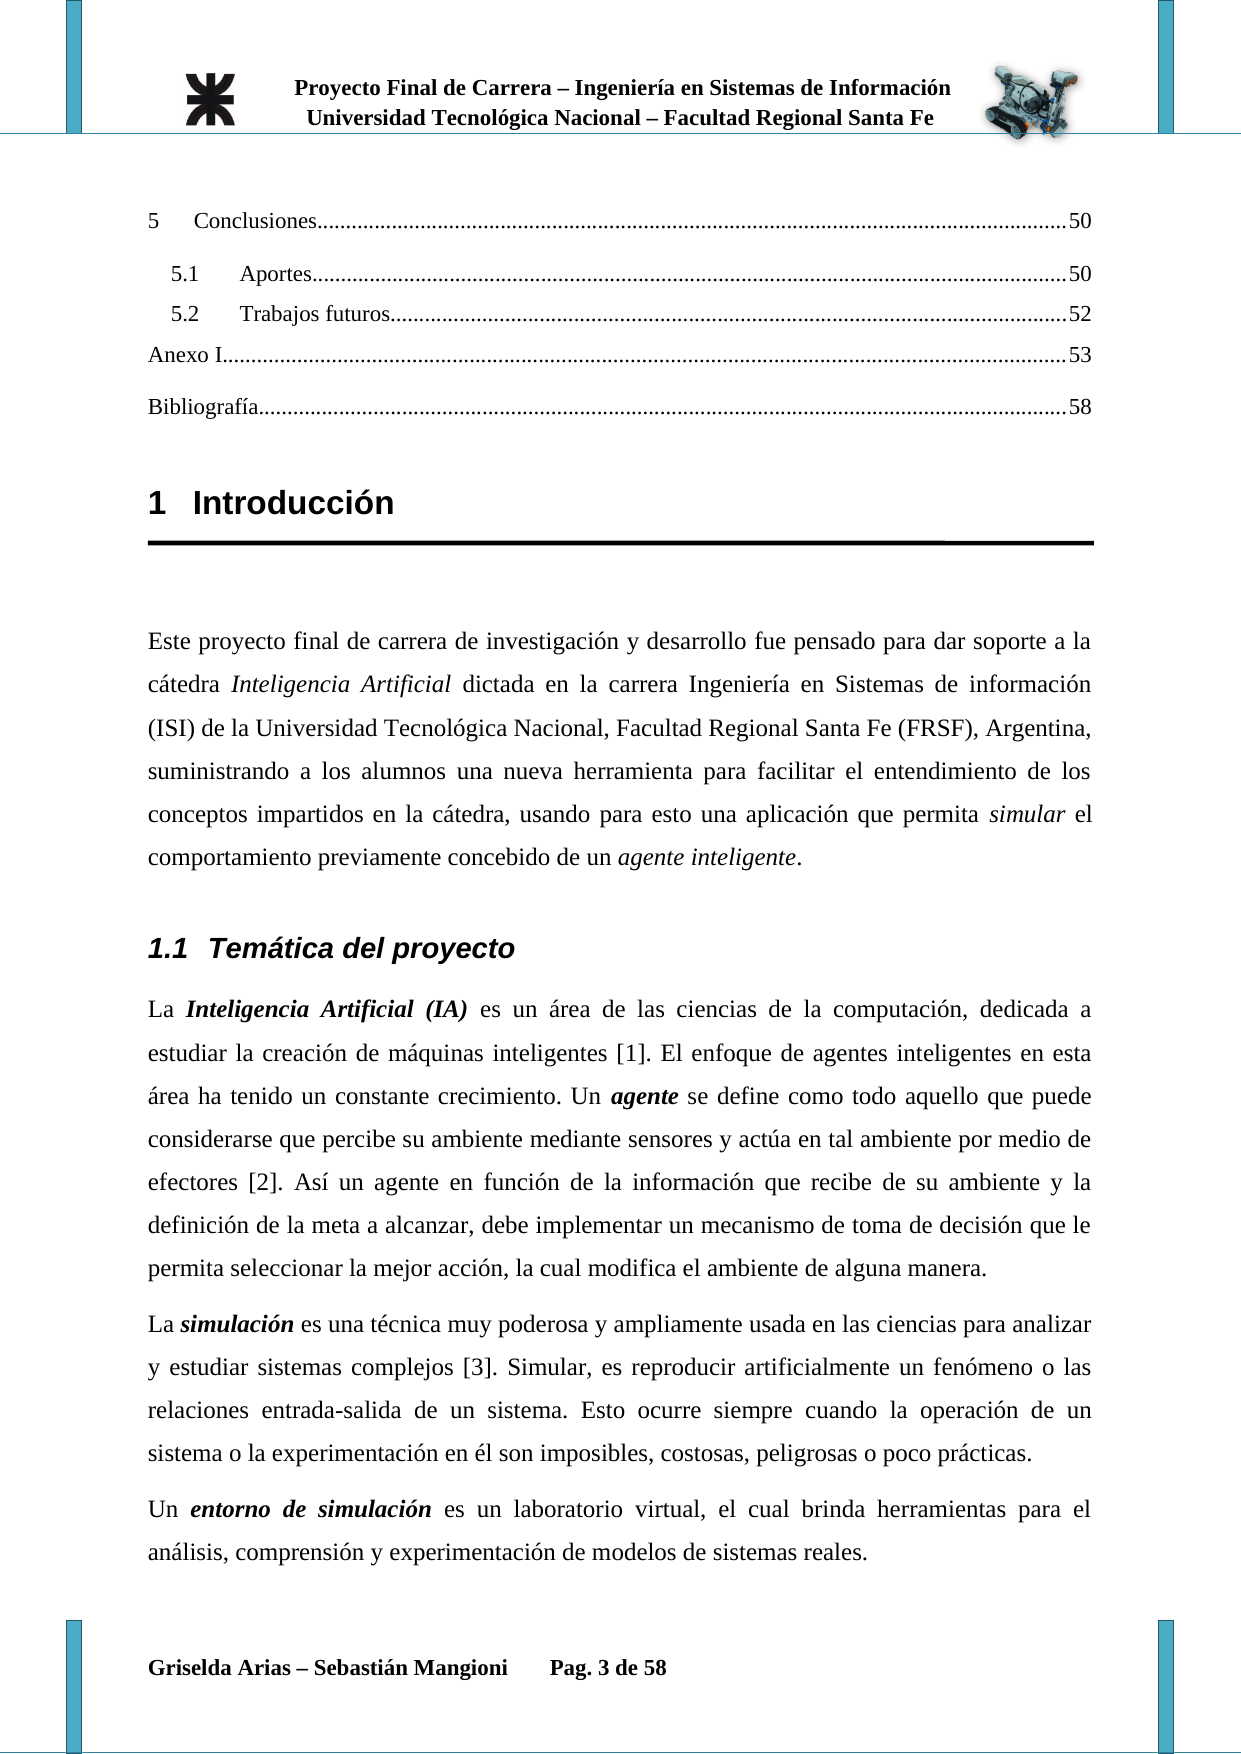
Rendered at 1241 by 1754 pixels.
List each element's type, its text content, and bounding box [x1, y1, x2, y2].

picture [181, 73, 239, 126]
text Bibliografía 58 [148, 393, 1092, 420]
text La Inteligencia Artificial (IA) es un área de las ciencias de la computación, dedicada a estudiar la creación de máquinas inteligentes [1]. El enfoque de agentes inteligentes en esta área ha tenido un constante crecimiento. Un agente se define como todo aquello que puede considerarse que percibe su ambiente mediante sensores y actúa en tal ambiente por medio de efectores [2]. Así un agente en función de la información que recibe de su ambiente y la definición de la meta a alcanzar, debe implementar un mecanismo de toma de decisión que le permita seleccionar la mejor acción, la cual modifica el ambiente de alguna manera. [148, 994, 1092, 1282]
subtitle Introducción [148, 483, 1092, 521]
text 5.1 Aportes 50 [171, 259, 1092, 286]
picture [985, 66, 1078, 133]
text 5 Conclusiones 50 [148, 207, 1092, 233]
text Este proyecto final de carrera de investigación y desarrollo fue pensado para dar soporte a la cátedra Inteligencia Artificial dictada en la carrera Ingeniería en Sistemas de información (ISI) de la Universidad Tecnológica Nacional, Facultad Regional Santa Fe (FRSF), Argentina, suministrando a los alumnos una nueva herramienta para facilitar el entendimiento de los conceptos impartidos en la cátedra, usando para esto una aplicación que permita simular el comportamiento previamente concebido de un agente inteligente. [148, 626, 1092, 871]
text Un entorno de simulación es un laboratorio virtual, el cual brinda herramientas para el análisis, comprensión y experimentación de modelos de sistemas reales. [148, 1494, 1092, 1566]
picture [985, 134, 1078, 140]
text Anexo I 53 [148, 341, 1092, 368]
subtitle Temática del proyecto [148, 931, 1092, 964]
text 5.2 Trabajos futuros 52 [171, 301, 1092, 327]
text La simulación es una técnica muy poderosa y ampliamente usada en las ciencias para analizar y estudiar sistemas complejos [3]. Simular, es reproducir artificialmente un fenómeno o las relaciones entrada-salida de un sistema. Esto ocurre siempre cuando la operación de un sistema o la experimentación en él son imposibles, costosas, peligrosas o poco prácticas. [148, 1309, 1092, 1467]
